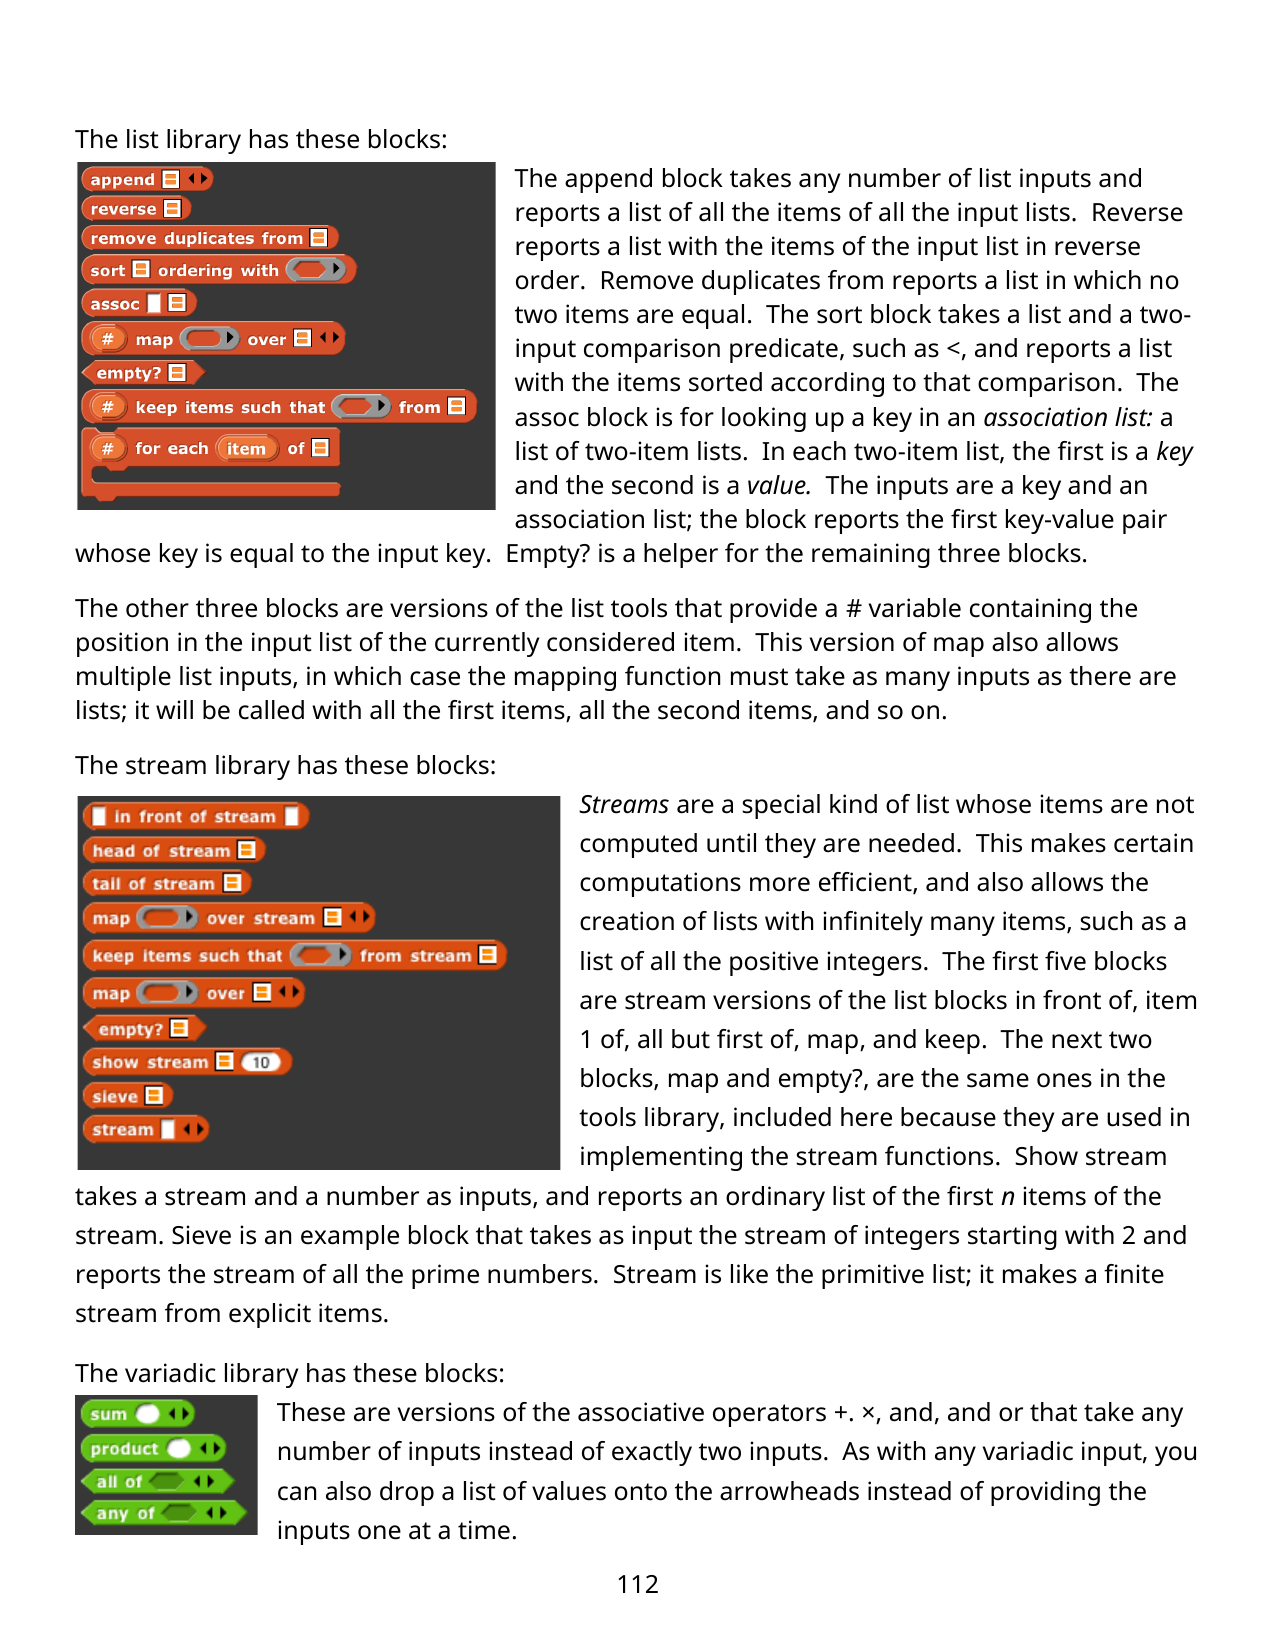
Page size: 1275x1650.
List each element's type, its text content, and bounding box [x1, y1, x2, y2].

text The stream library has these blocks: [75, 747, 1200, 781]
text The variadic library has these blocks: [75, 1356, 1200, 1390]
text The list library has these blocks: [75, 122, 1200, 156]
picture [77, 796, 561, 1170]
picture [75, 1395, 258, 1535]
text The other three blocks are versions of the list tools that provide a # variable containing the position in the input list of the currently considered item. This version of map also allows multiple list inputs, in which case the mapping function must take as many inputs as there are lists; it will be called with all the first items, all the second items, and so on. [75, 590, 1200, 727]
text These are versions of the associative operators +. ×, and, and or that take any number of inputs instead of exactly two inputs. As with any variadic input, you can also drop a list of values onto the arrowheads instead of providing the inputs one at a time. [75, 1395, 1200, 1546]
picture [76, 162, 496, 510]
